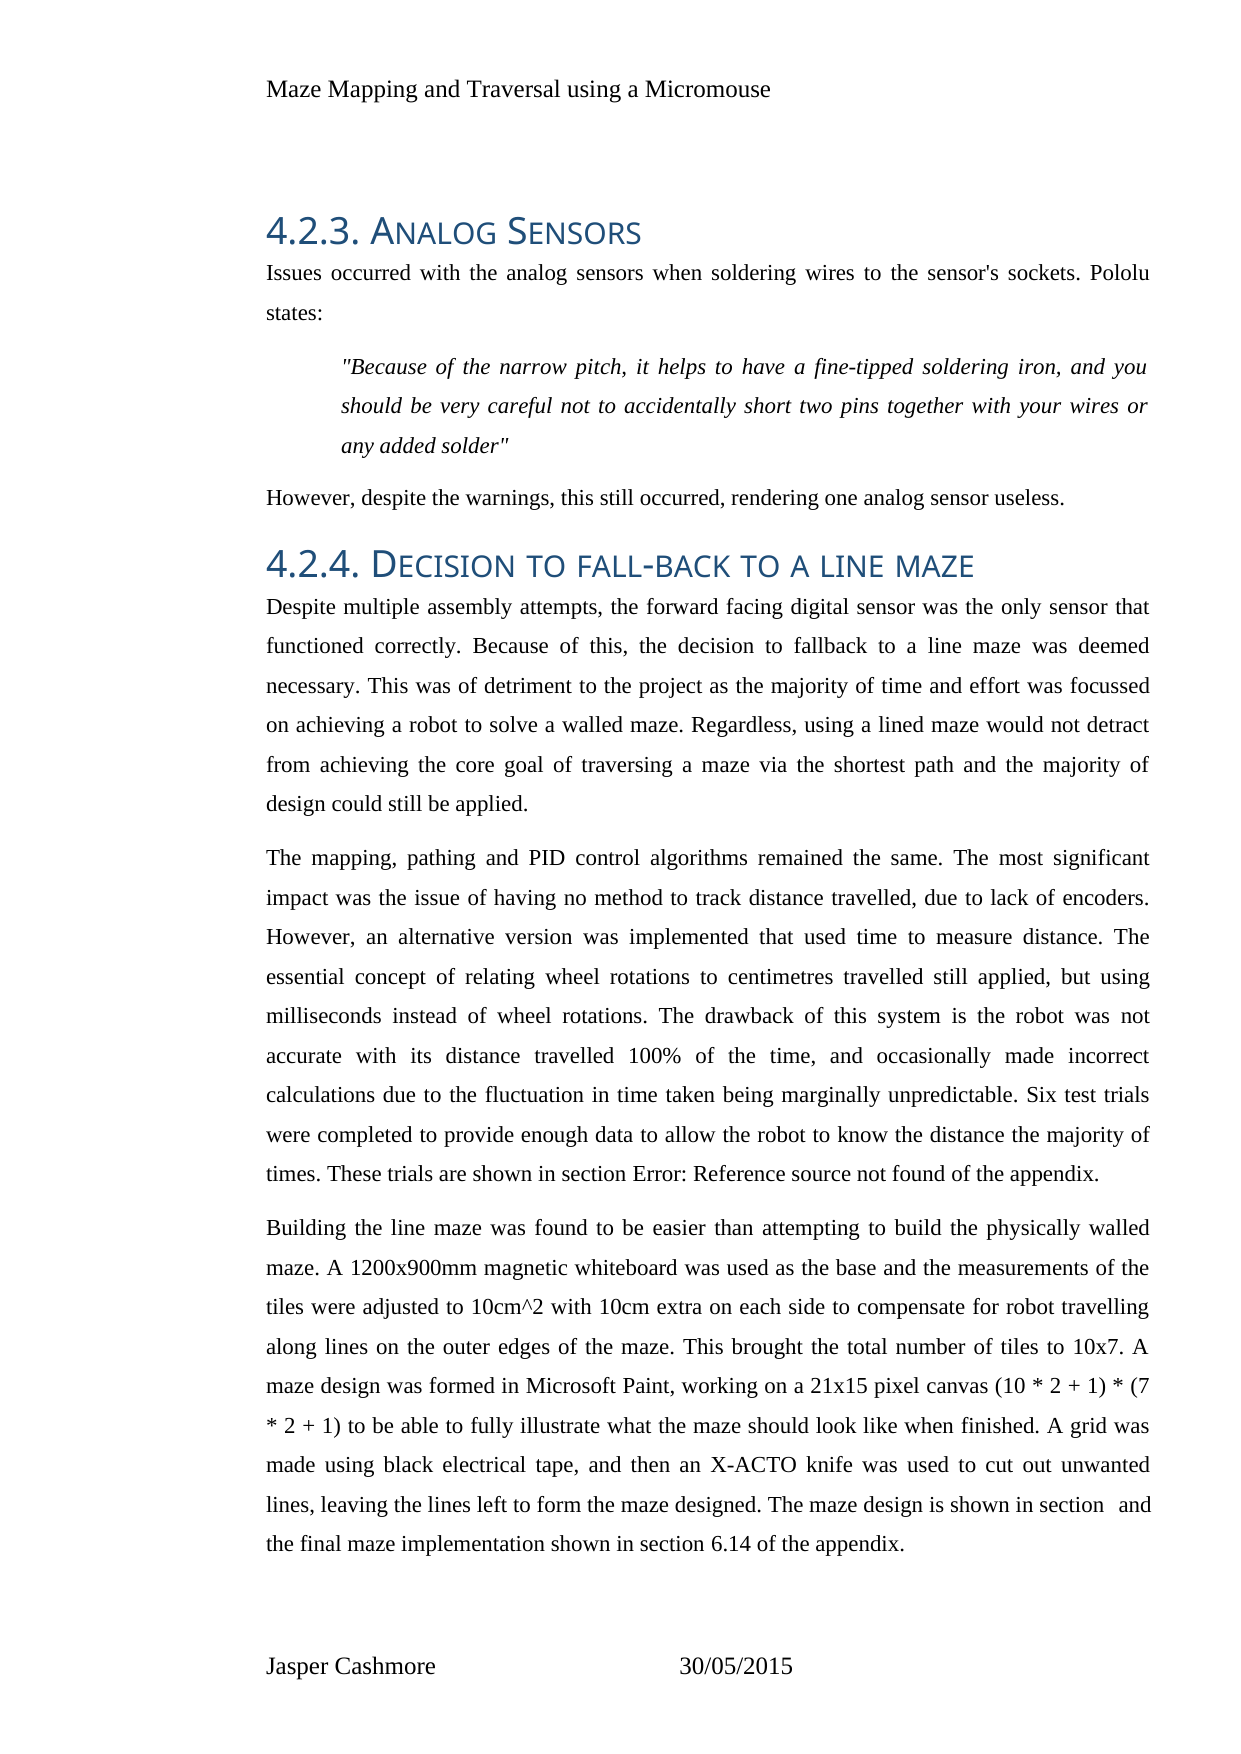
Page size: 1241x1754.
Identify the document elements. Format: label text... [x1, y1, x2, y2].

text Despite multiple assembly attempts, the forward facing digital sensor was the only sensor that functioned correctly. Because of this, the decision to fallback to a line maze was deemed necessary. This was of detriment to the project as the majority of time and effort was focussed on achieving a robot to solve a walled maze. Regardless, using a lined maze would not detract from achieving the core goal of traversing a maze via the shortest path and the majority of design could still be applied. [266, 593, 1152, 817]
text The mapping, pathing and PID control algorithms remained the same. The most significant impact was the issue of having no method to track distance travelled, due to lack of encoders. However, an alternative version was implemented that used time to measure distance. The essential concept of relating wheel rotations to centimetres travelled still applied, but using milliseconds instead of wheel rotations. The drawback of this system is the robot was not accurate with its distance travelled 100% of the time, and occasionally made incorrect calculations due to the fluctuation in time taken being marginally unpredictable. Six test trials were completed to provide enough data to allow the robot to know the distance the majority of times. These trials are shown in section 0 of the appendix. [266, 844, 1152, 1187]
text However, despite the warnings, this still occurred, rendering one analog sensor useless. [266, 484, 1152, 510]
subtitle Decision to fall-back to a line maze [266, 538, 1152, 589]
text Building the line maze was found to be easier than attempting to build the physically walled maze. A 1200x900mm magnetic whiteboard was used as the base and the measurements of the tiles were adjusted to 10cm^2 with 10cm extra on each side to compensate for robot travelling along lines on the outer edges of the maze. This brought the total number of tiles to 10x7. A maze design was formed in Microsoft Paint, working on a 21x15 pixel canvas (10 * 2 + 1) * (7 * 2 + 1) to be able to fully illustrate what the maze should look like when finished. A grid was made using black electrical tape, and then an X-ACTO knife was used to cut out unwanted lines, leaving the lines left to form the maze designed. The maze design is shown in section 0 and the final maze implementation shown in section 6.14 of the appendix. [266, 1214, 1152, 1557]
text "Because of the narrow pitch, it helps to have a fine-tipped soldering iron, and you should be very careful not to accidentally short two pins together with your wires or any added solder" [341, 353, 1152, 458]
text Issues occurred with the analog sensors when soldering wires to the sensor's sockets. Pololu states: [266, 259, 1152, 325]
subtitle Analog Sensors [266, 204, 1152, 255]
